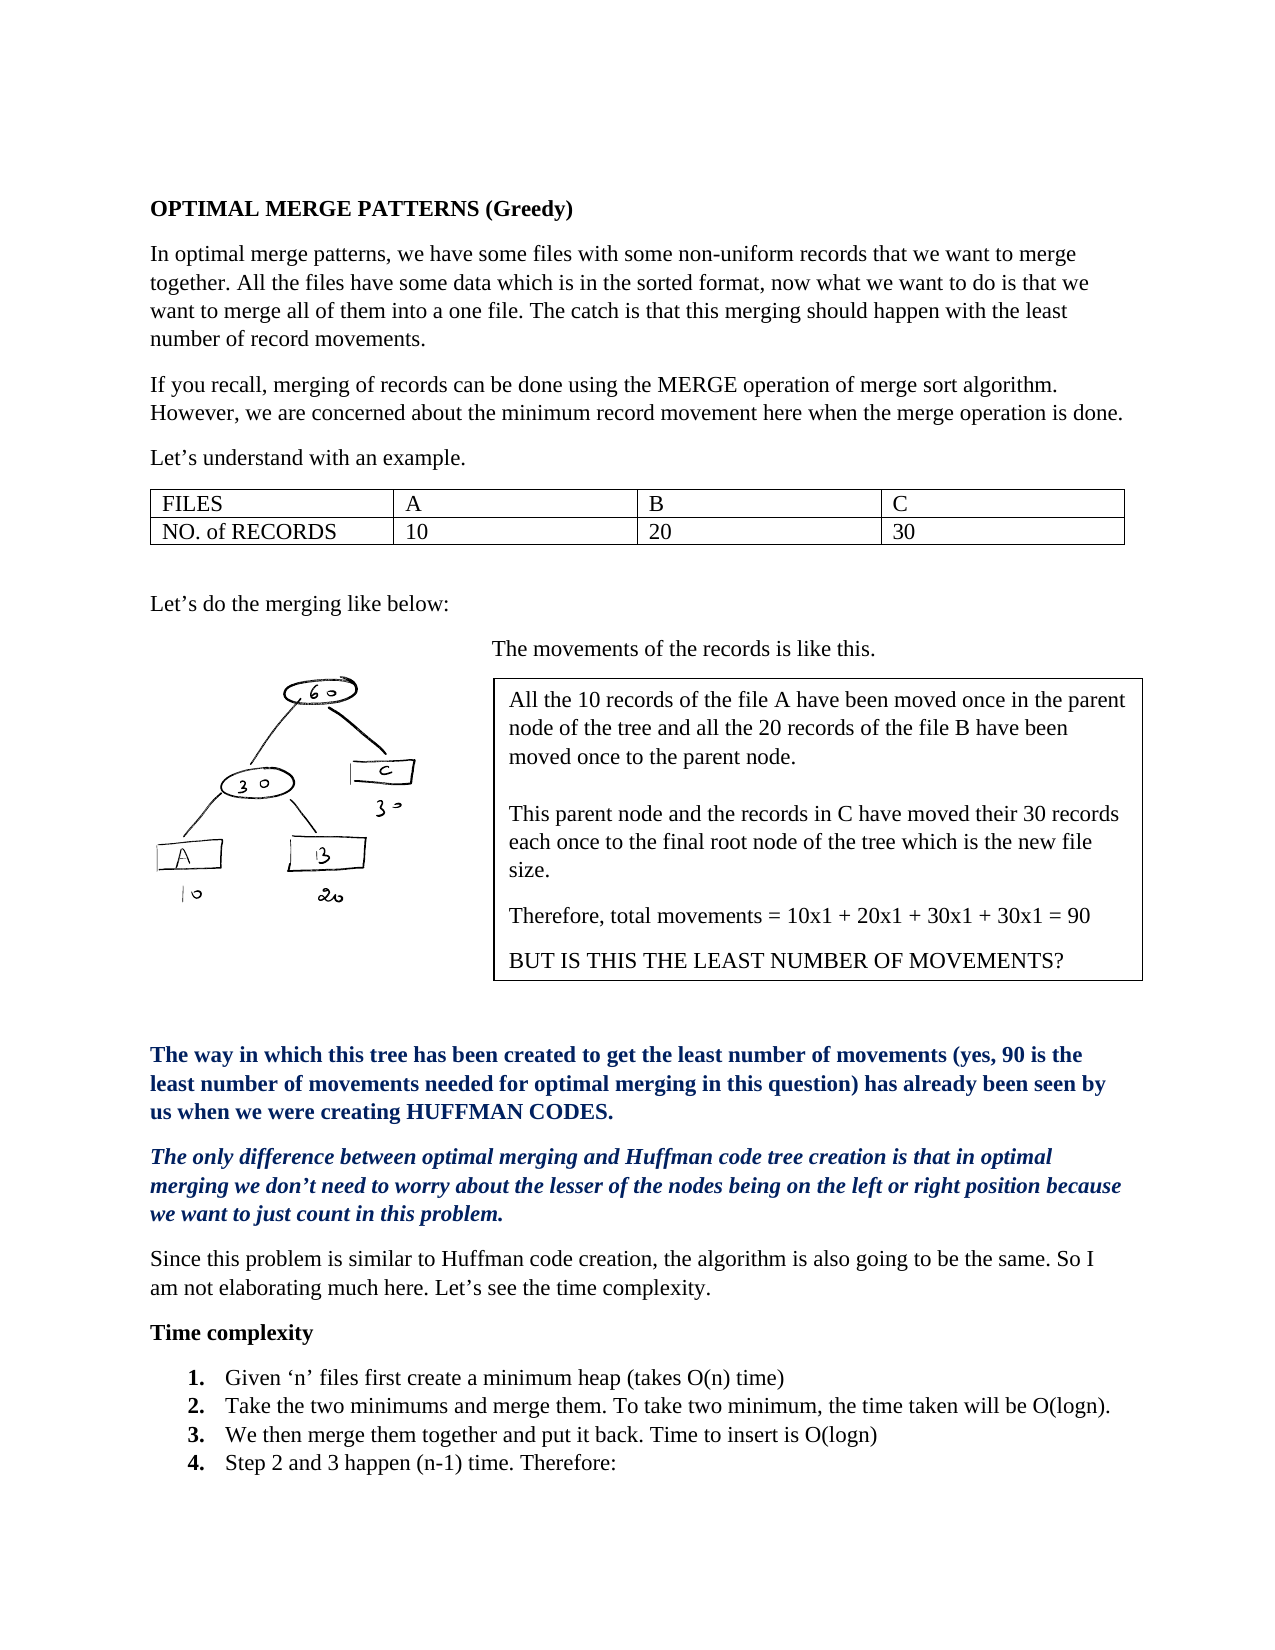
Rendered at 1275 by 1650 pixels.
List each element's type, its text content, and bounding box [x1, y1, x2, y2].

table_cell NO. of RECORDS [151, 518, 393, 544]
list Take the two minimums and merge them. To take two minimum, the time taken will be O(logn). [187, 1392, 1125, 1419]
text The way in which this tree has been created to get the least number of movements (yes, 90 is the least number of movements needed for optimal merging in this question) has already been seen by us when we were creating HUFFMAN CODES. [150, 1041, 1125, 1124]
text In optimal merge patterns, we have some files with some non-uniform records that we want to merge together. All the files have some data which is in the sorted format, now what we want to do is that we want to merge all of them into a one file. The catch is that this merging should happen with the least number of record movements. [150, 240, 1125, 352]
table_cell 30 [882, 518, 1124, 544]
table_header A [394, 490, 637, 517]
table_header B [638, 490, 881, 517]
table_cell 20 [638, 518, 881, 544]
text Time complexity [150, 1319, 1125, 1345]
table_header FILES [151, 490, 393, 517]
text Let’s do the merging like below: [150, 590, 1125, 617]
list We then merge them together and put it back. Time to insert is O(logn) [187, 1421, 1125, 1447]
text OPTIMAL MERGE PATTERNS (Greedy) [150, 195, 1125, 221]
text The movements of the records is like this. [150, 635, 1125, 662]
list Given ‘n’ files first create a minimum heap (takes O(n) time) [187, 1364, 1125, 1390]
text The only difference between optimal merging and Huffman code tree creation is that in optimal merging we don’t need to worry about the lesser of the nodes being on the left or right position because we want to just count in this problem. [150, 1143, 1125, 1226]
table_cell 10 [394, 518, 637, 544]
text Since this problem is similar to Huffman code creation, the algorithm is also going to be the same. So I am not elaborating much here. Let’s see the time complexity. [150, 1245, 1125, 1300]
list Step 2 and 3 happen (n-1) time. Therefore: [187, 1449, 1125, 1476]
text If you recall, merging of records can be done using the MERGE operation of merge sort algorithm. However, we are concerned about the minimum record movement here when the merge operation is done. [150, 371, 1125, 425]
table_header C [882, 490, 1124, 517]
text Let’s understand with an example. [150, 444, 1125, 471]
